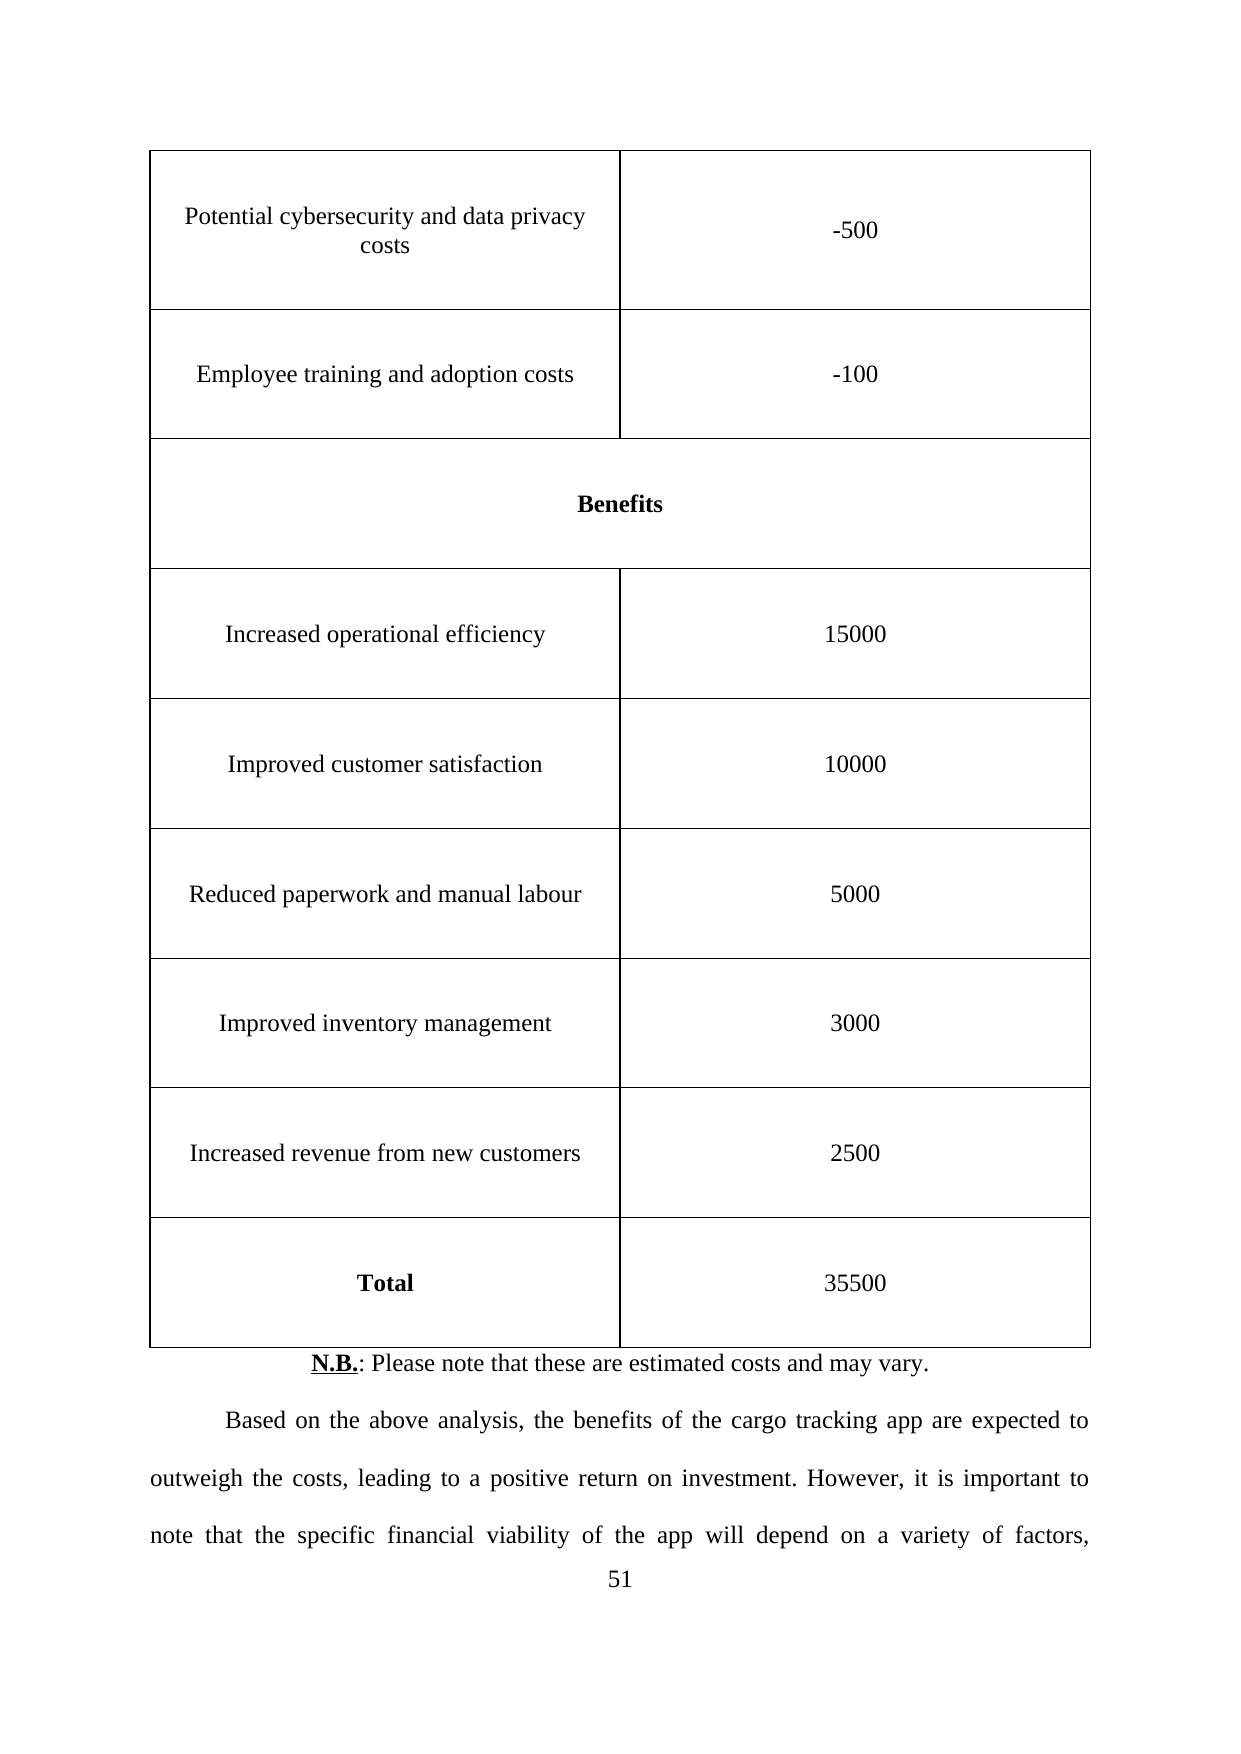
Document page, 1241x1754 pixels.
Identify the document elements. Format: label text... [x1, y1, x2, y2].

table_cell Increased operational efficiency [151, 569, 619, 698]
table_cell Improved customer satisfaction [151, 699, 619, 828]
table_cell -500 [621, 151, 1090, 308]
table_cell Benefits [151, 439, 1090, 568]
table_cell Total [151, 1218, 619, 1347]
table_cell Increased revenue from new customers [151, 1088, 619, 1217]
table_cell 3000 [621, 959, 1090, 1087]
table_cell 2500 [621, 1088, 1090, 1217]
table_cell 10000 [621, 699, 1090, 828]
table_cell Potential cybersecurity and data privacy costs [151, 151, 619, 308]
text N.B.: Please note that these are estimated costs and may vary. [150, 1348, 1090, 1377]
table_cell 25900.00 [621, 1218, 1090, 1347]
table_cell Employee training and adoption costs [151, 310, 619, 438]
table_cell 15000 [621, 569, 1090, 698]
table_cell Reduced paperwork and manual labour [151, 829, 619, 957]
table_cell -100 [621, 310, 1090, 438]
table_cell Improved inventory management [151, 959, 619, 1087]
table_cell 5000 [621, 829, 1090, 957]
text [150, 1405, 1090, 1549]
